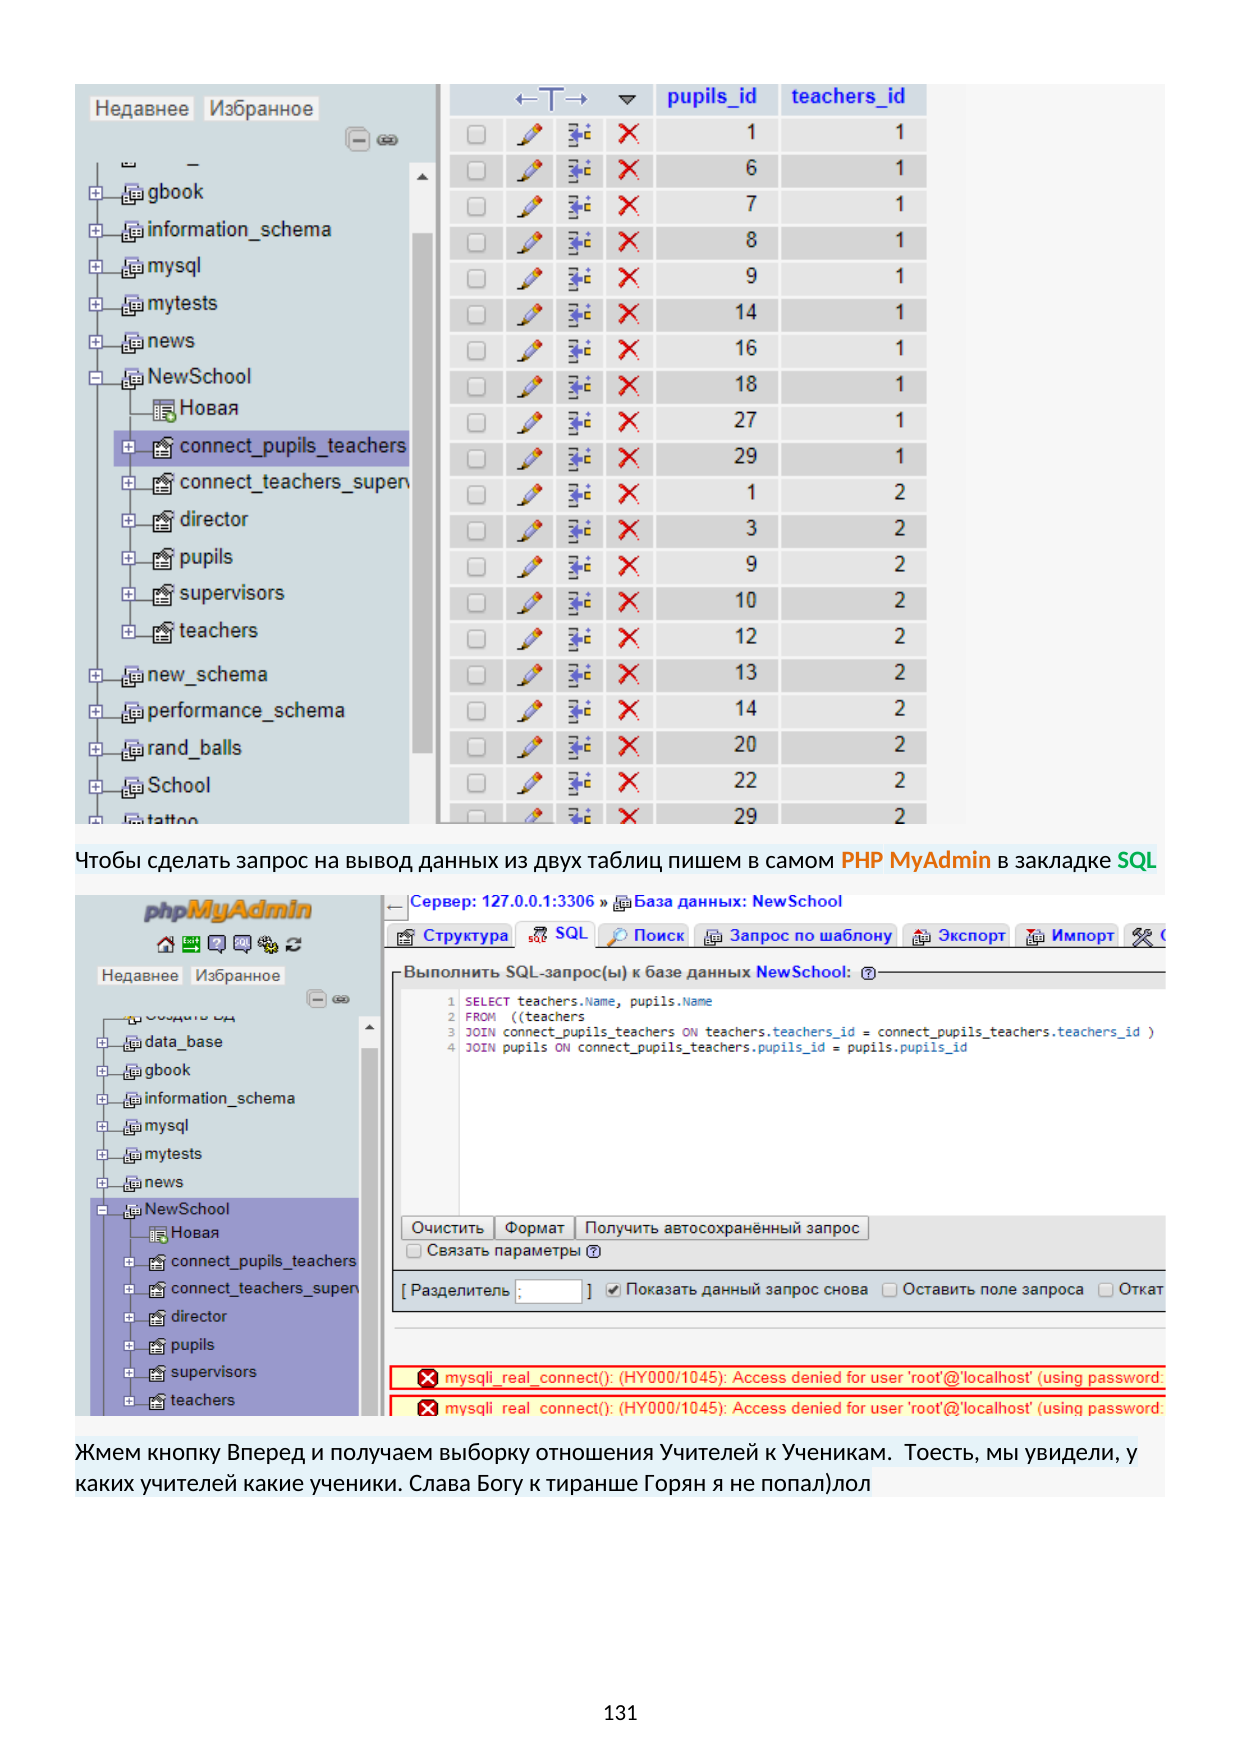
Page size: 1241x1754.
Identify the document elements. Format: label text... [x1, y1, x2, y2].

picture [75, 895, 1166, 1416]
text Жмем кнопку Вперед и получаем выборку отношения Учителей к Ученикам. Тоесть, мы увидели, у каких учителей какие ученики. Слава Богу к тиранше Горян я не попал)лол [872, 1436, 1165, 1497]
picture [75, 84, 966, 824]
